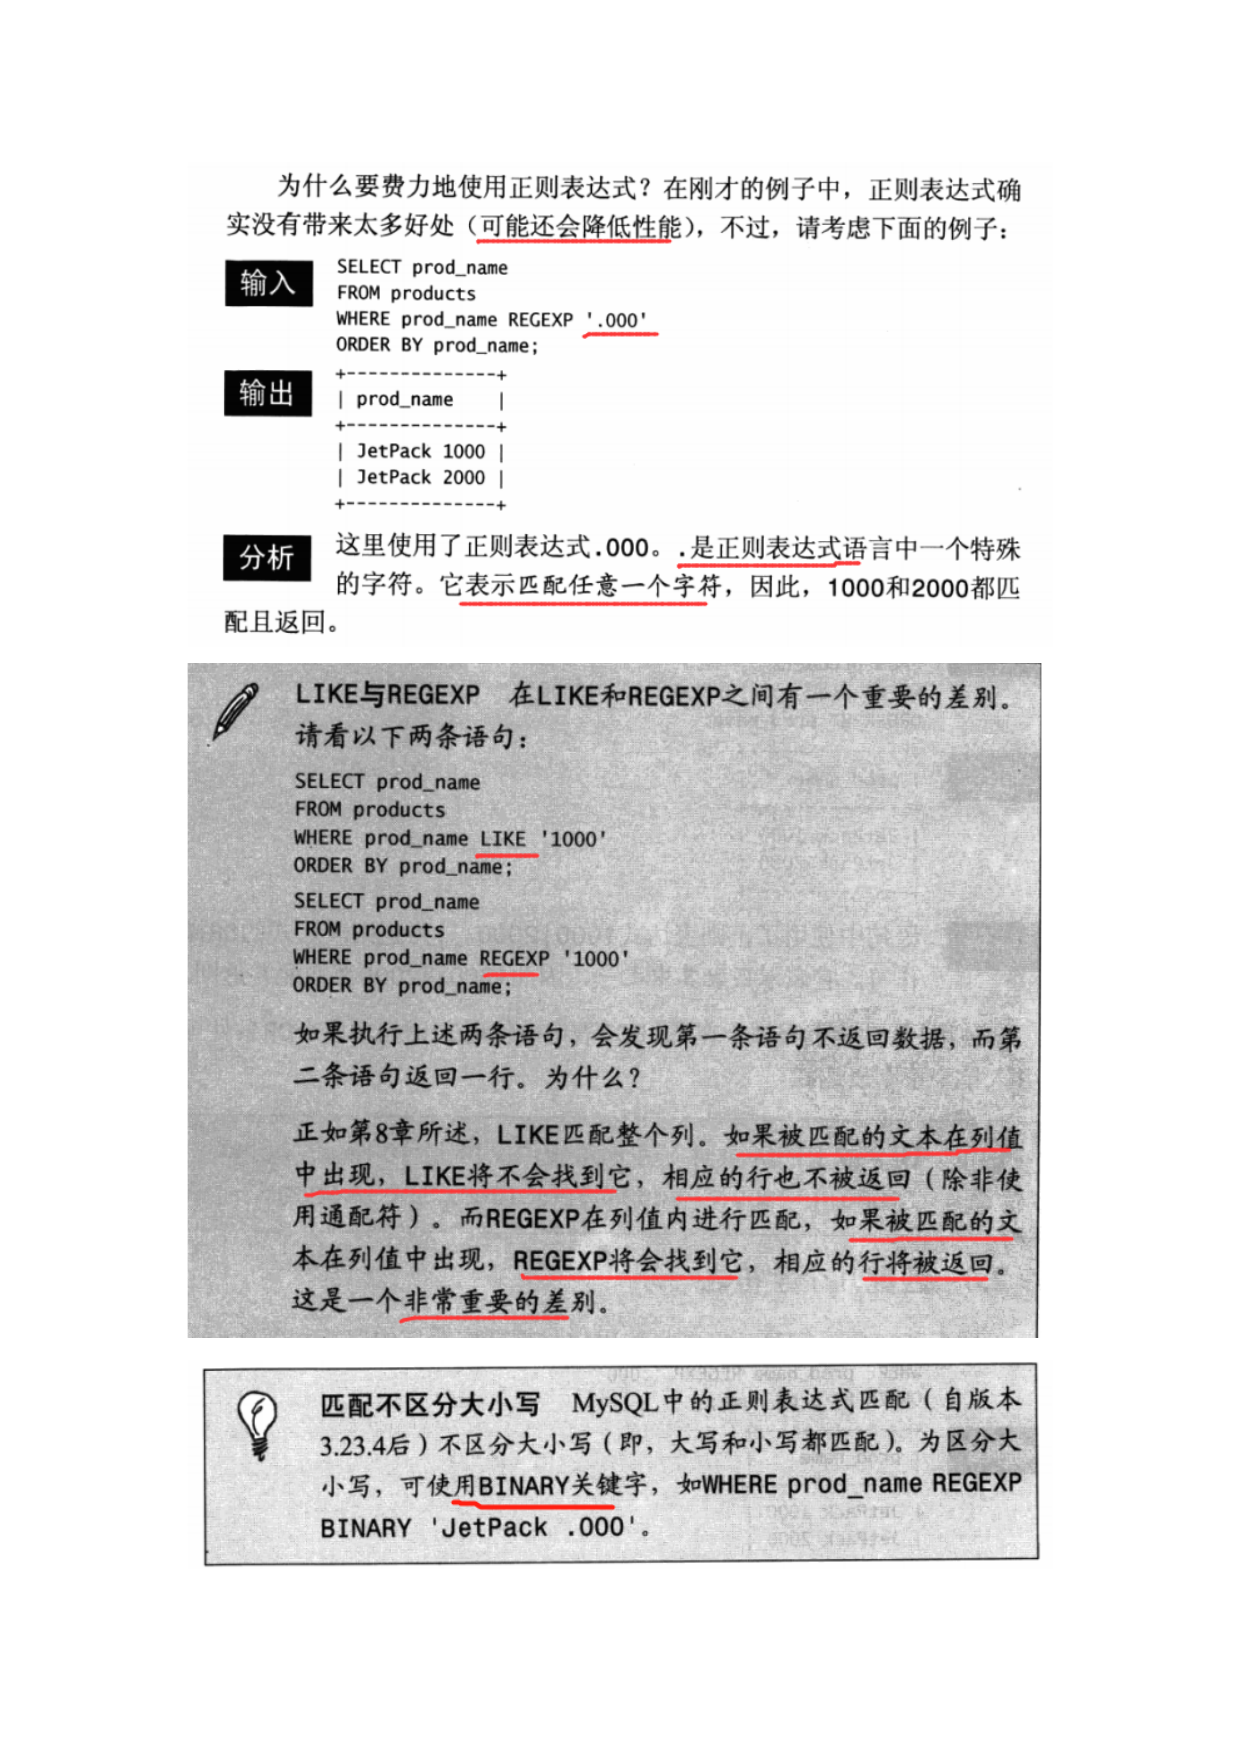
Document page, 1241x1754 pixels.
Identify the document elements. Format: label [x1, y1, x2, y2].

picture [187, 1360, 1053, 1569]
picture [187, 162, 1053, 647]
picture [187, 663, 1042, 1338]
